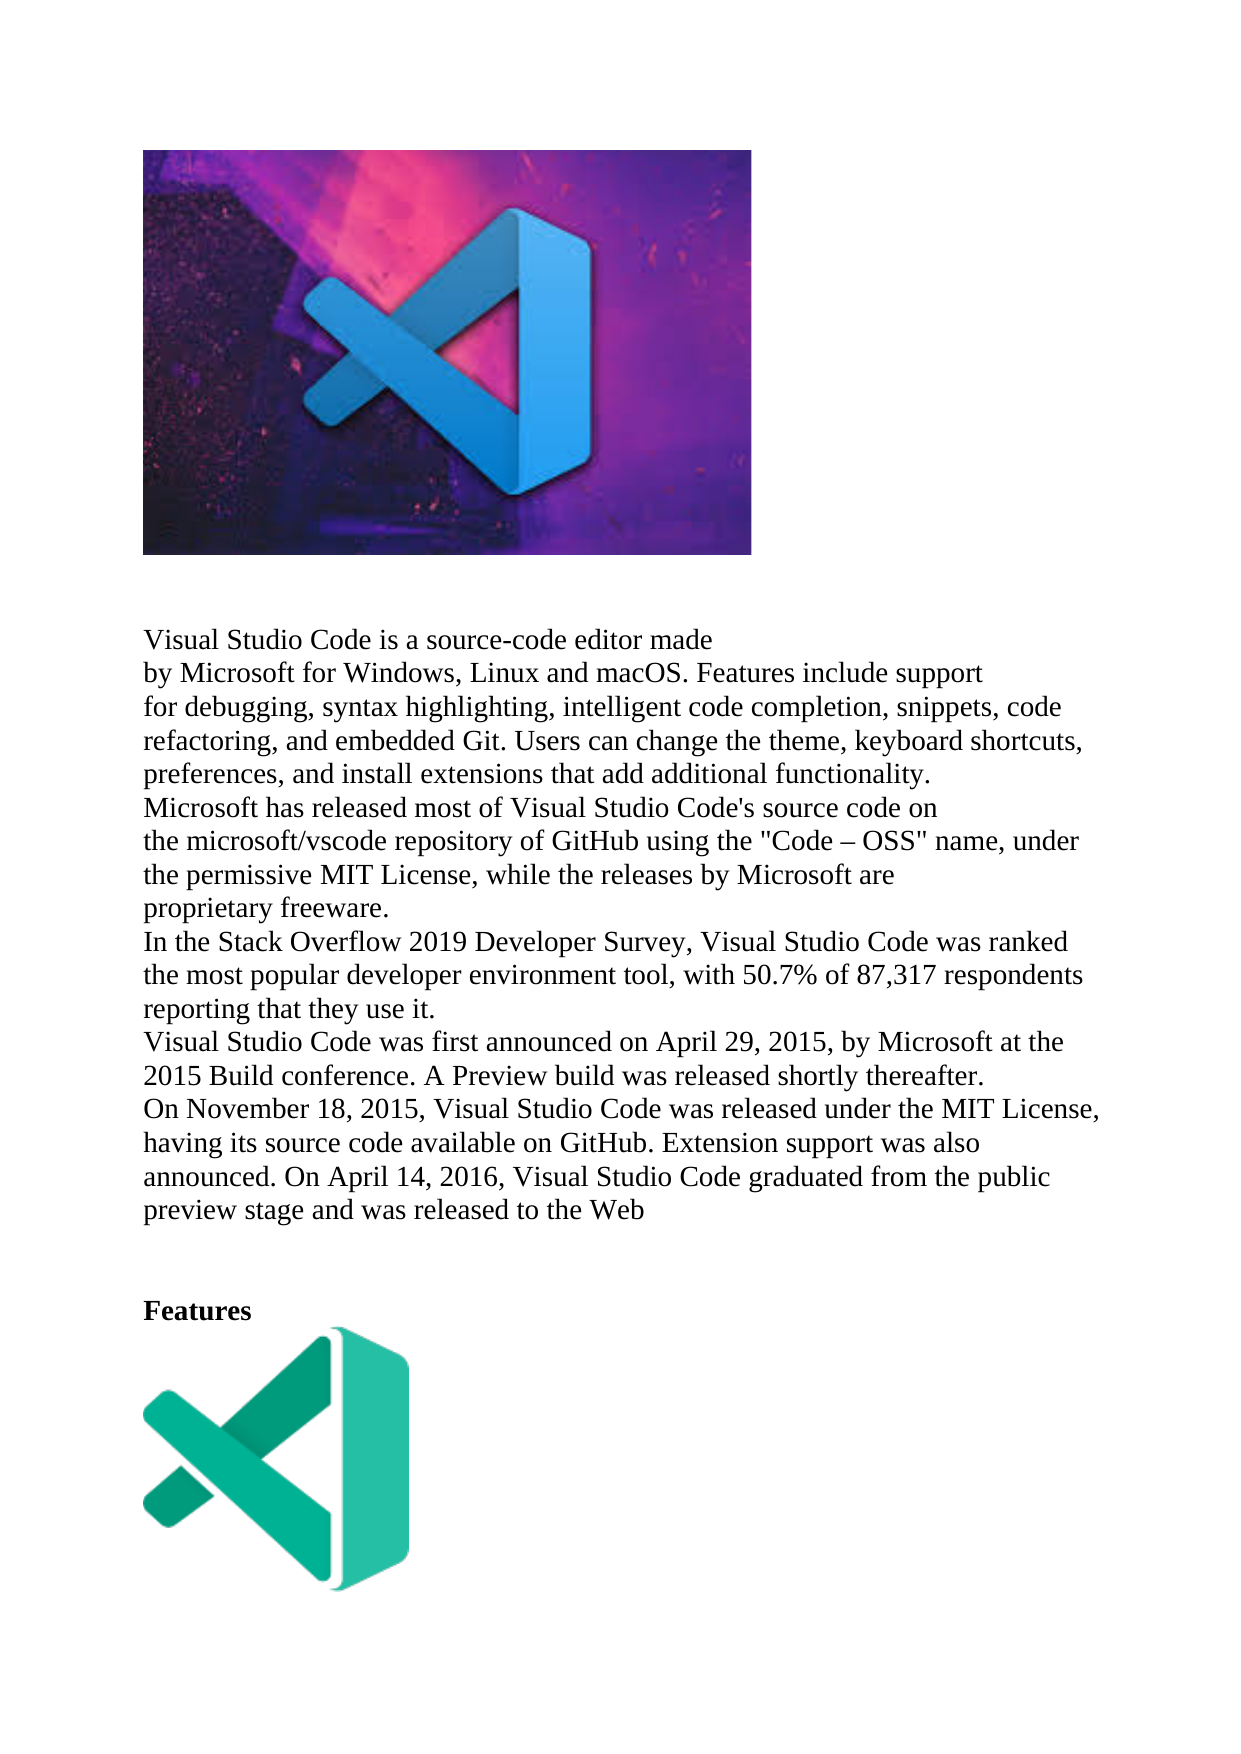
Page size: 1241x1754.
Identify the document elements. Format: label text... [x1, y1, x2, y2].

text On November 18, 2015, Visual Studio Code was released under the MIT License, having its source code available on GitHub. Extension support was also announced. On April 14, 2016, Visual Studio Code graduated from the public preview stage and was released to the Web [143, 1092, 1103, 1226]
text Visual Studio Code was first announced on April 29, 2015, by Microsoft at the 2015 Build conference. A Preview build was released shortly thereafter. [143, 1024, 1103, 1092]
picture [143, 1326, 409, 1592]
text In the Stack Overflow 2019 Developer Survey, Visual Studio Code was ranked the most popular developer environment tool, with 50.7% of 87,317 respondents reporting that they use it. [143, 924, 1103, 1024]
text Visual Studio Code is a source-code editor made by Microsoft for Windows, Linux and macOS. Features include support for debugging, syntax highlighting, intelligent code completion, snippets, code refactoring, and embedded Git. Users can change the theme, keyboard shortcuts, preferences, and install extensions that add additional functionality. [143, 622, 1103, 790]
text Microsoft has released most of Visual Studio Code's source code on the microsoft/vscode repository of GitHub using the "Code – OSS" name, under the permissive MIT License, while the releases by Microsoft are proprietary freeware. [143, 790, 1103, 924]
picture [143, 150, 752, 555]
text Features [143, 1293, 1103, 1326]
